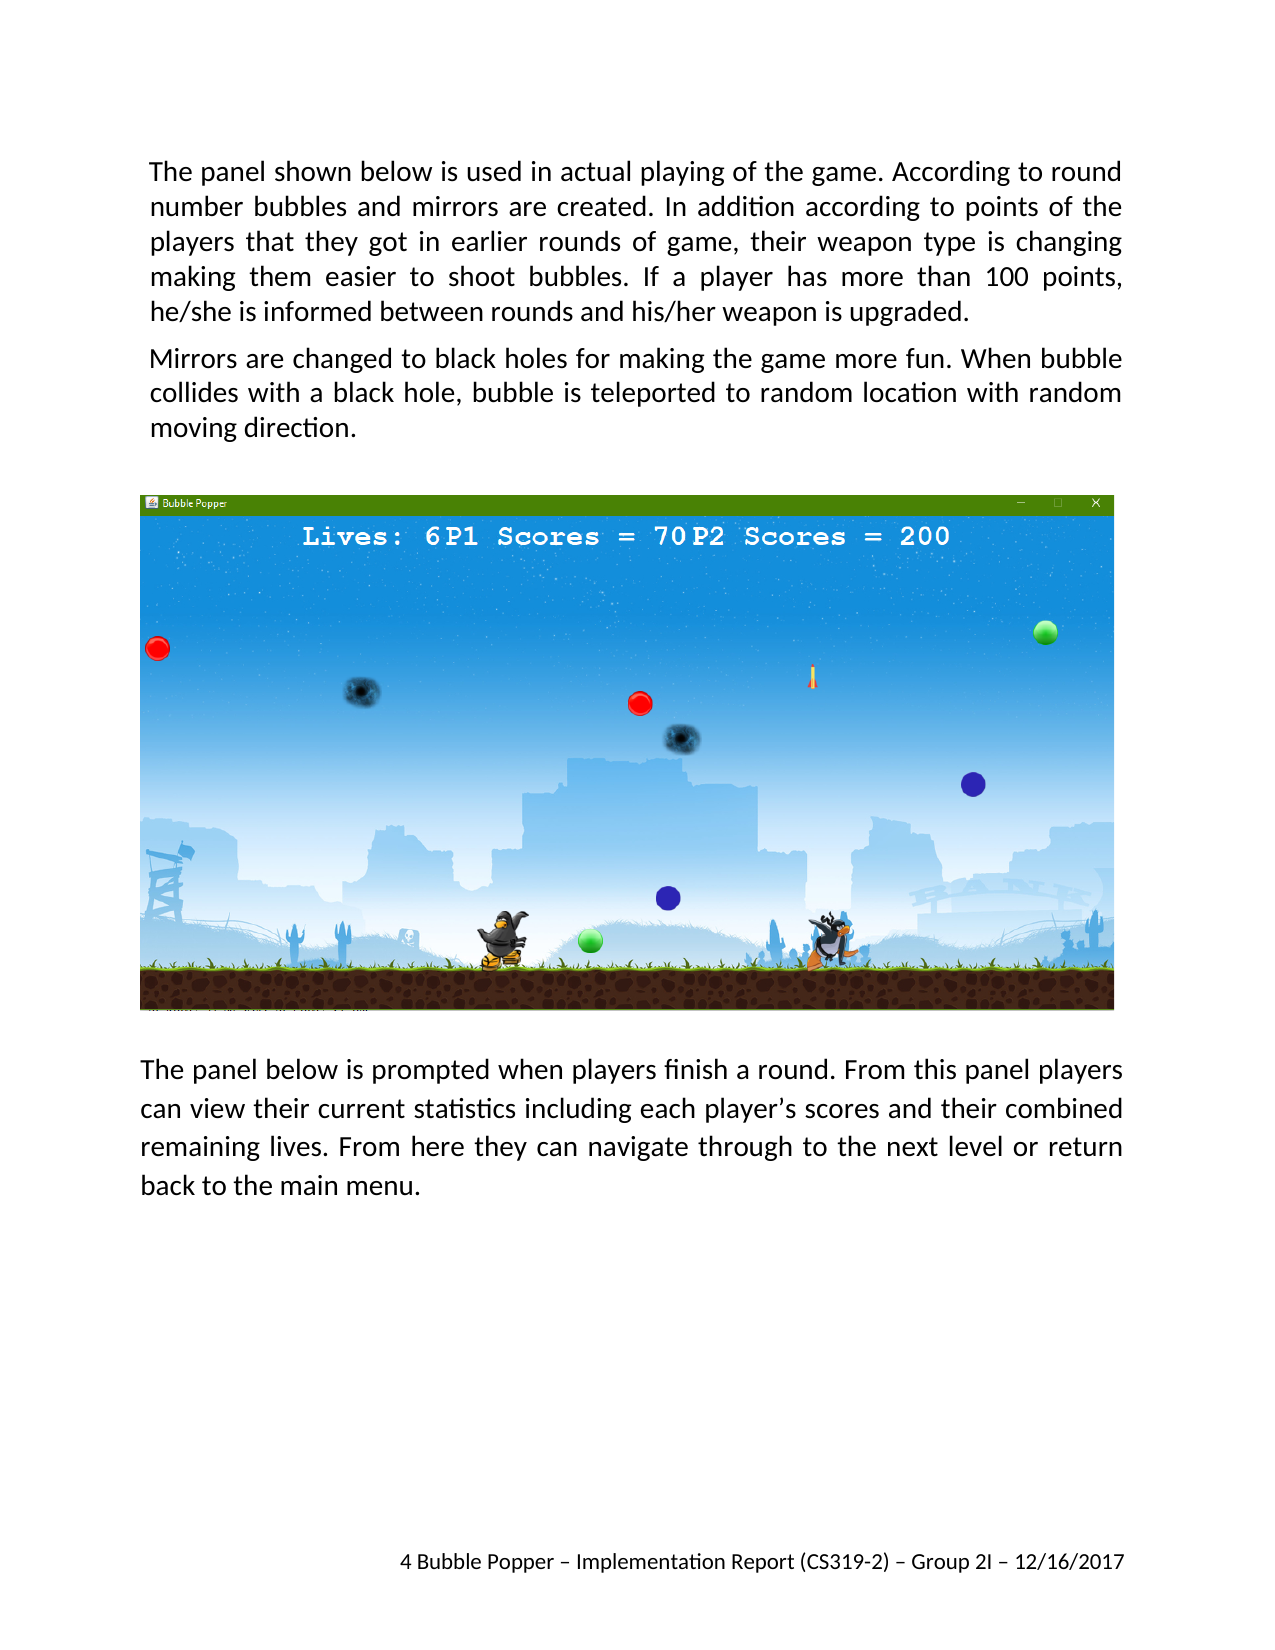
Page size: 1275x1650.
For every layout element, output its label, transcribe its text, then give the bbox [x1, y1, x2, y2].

text Mirrors are changed to black holes for making the game more fun. When bubble collides with a black hole, bubble is teleported to random location with random moving direction. [148, 340, 1124, 445]
text The panel below is prompted when players finish a round. From this panel players can view their current statistics including each player’s scores and their combined remaining lives. From here they can navigate through to the next level or return back to the main menu. [140, 1051, 1124, 1202]
picture [140, 495, 1115, 1011]
text The panel shown below is used in actual playing of the game. According to round number bubbles and mirrors are created. In addition according to points of the players that they got in earlier rounds of game, their weapon type is changing making them easier to shoot bubbles. If a player has more than 100 points, he/she is informed between rounds and his/her weapon is upgraded. [148, 153, 1124, 328]
